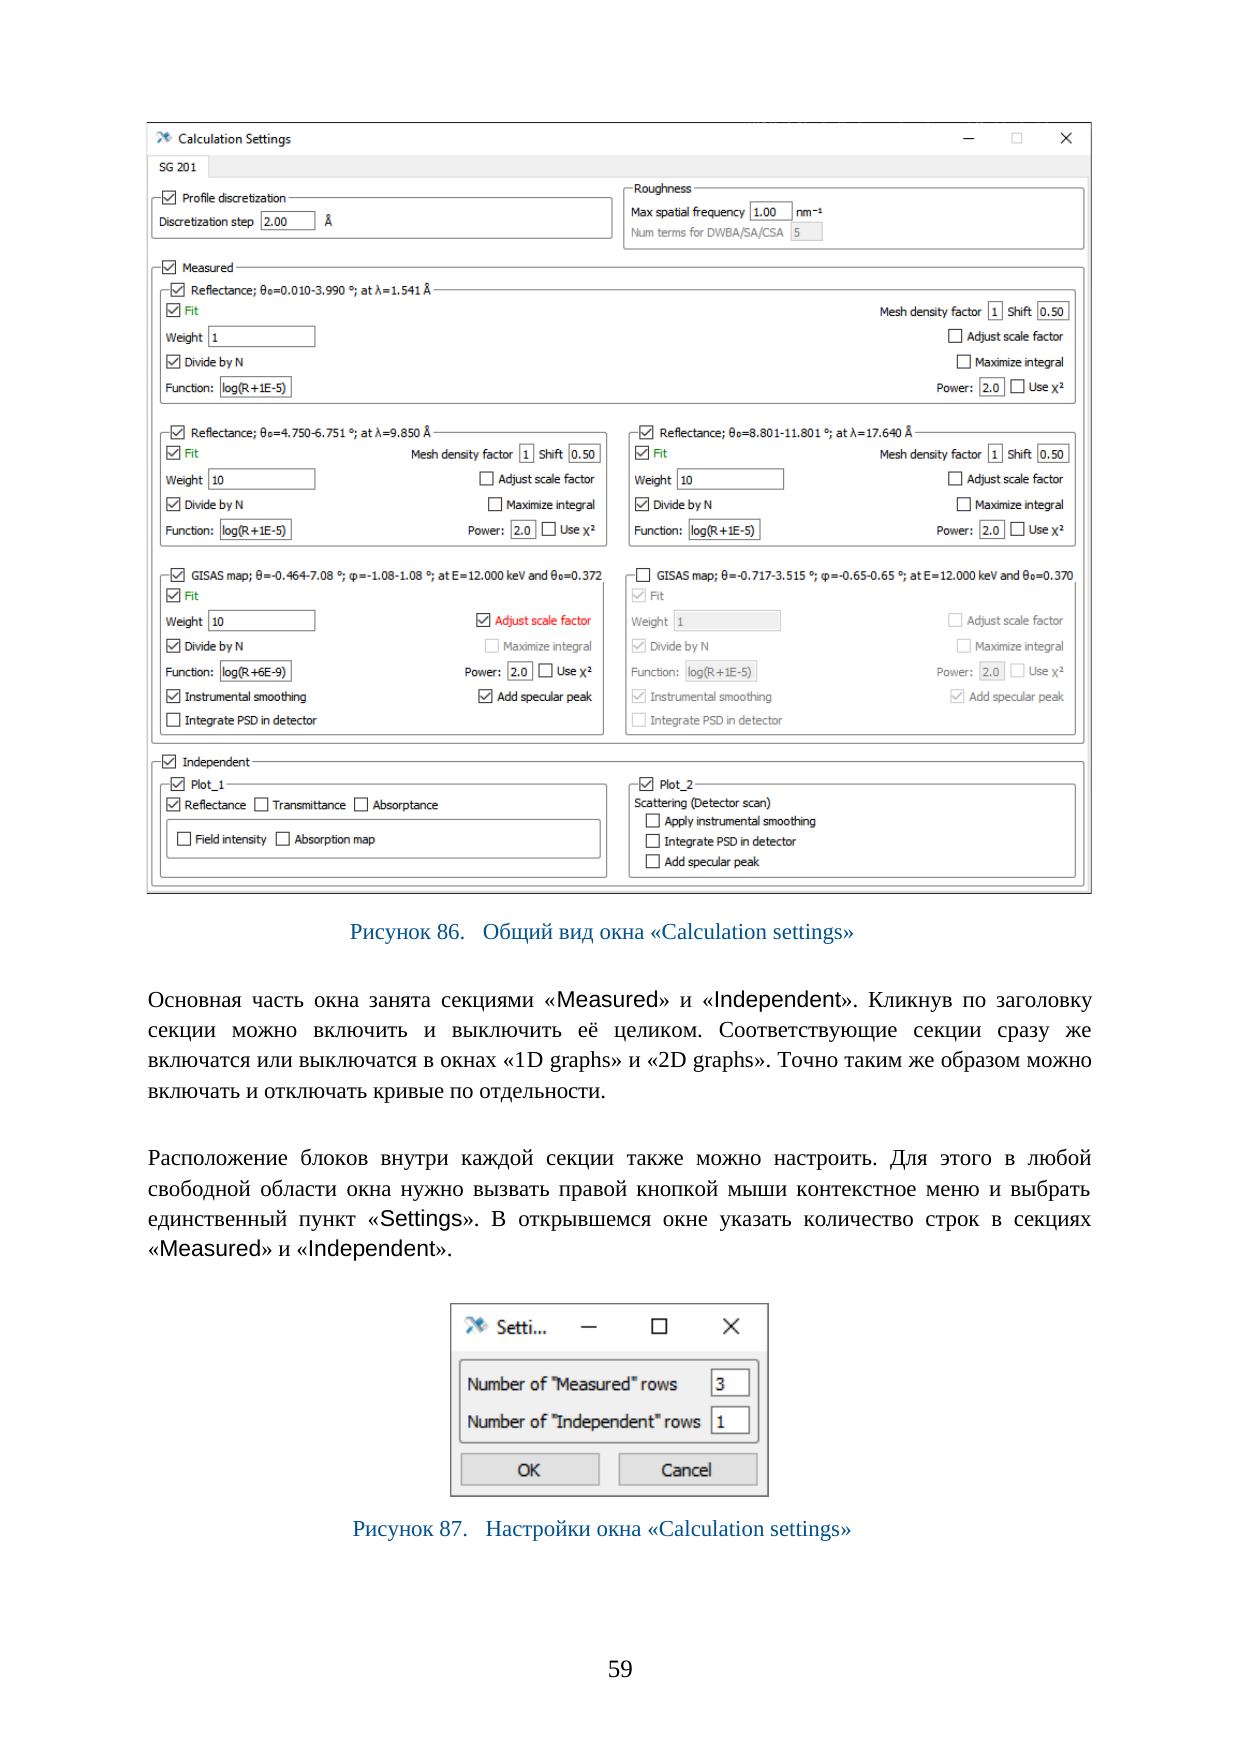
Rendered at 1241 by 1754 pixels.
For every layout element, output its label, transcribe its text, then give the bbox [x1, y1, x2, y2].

text Основная часть окна занята секциями «Measured» и «Independent». Кликнув по заголовку секции можно включить и выключить её целиком. Соответствующие секции сразу же включатся или выключатся в окнах «1D graphs» и «2D graphs». Точно таким же образом можно включать и отключать кривые по отдельности. [148, 986, 1093, 1103]
picture [146, 122, 1092, 894]
picture [450, 1303, 769, 1497]
text Расположение блоков внутри каждой секции также можно настроить. Для этого в любой свободной области окна нужно вызвать правой кнопкой мыши контекстное меню и выбрать единственный пункт «Settings». В открывшемся окне указать количество строк в секциях «Measured» и «Independent». [148, 1144, 1093, 1262]
